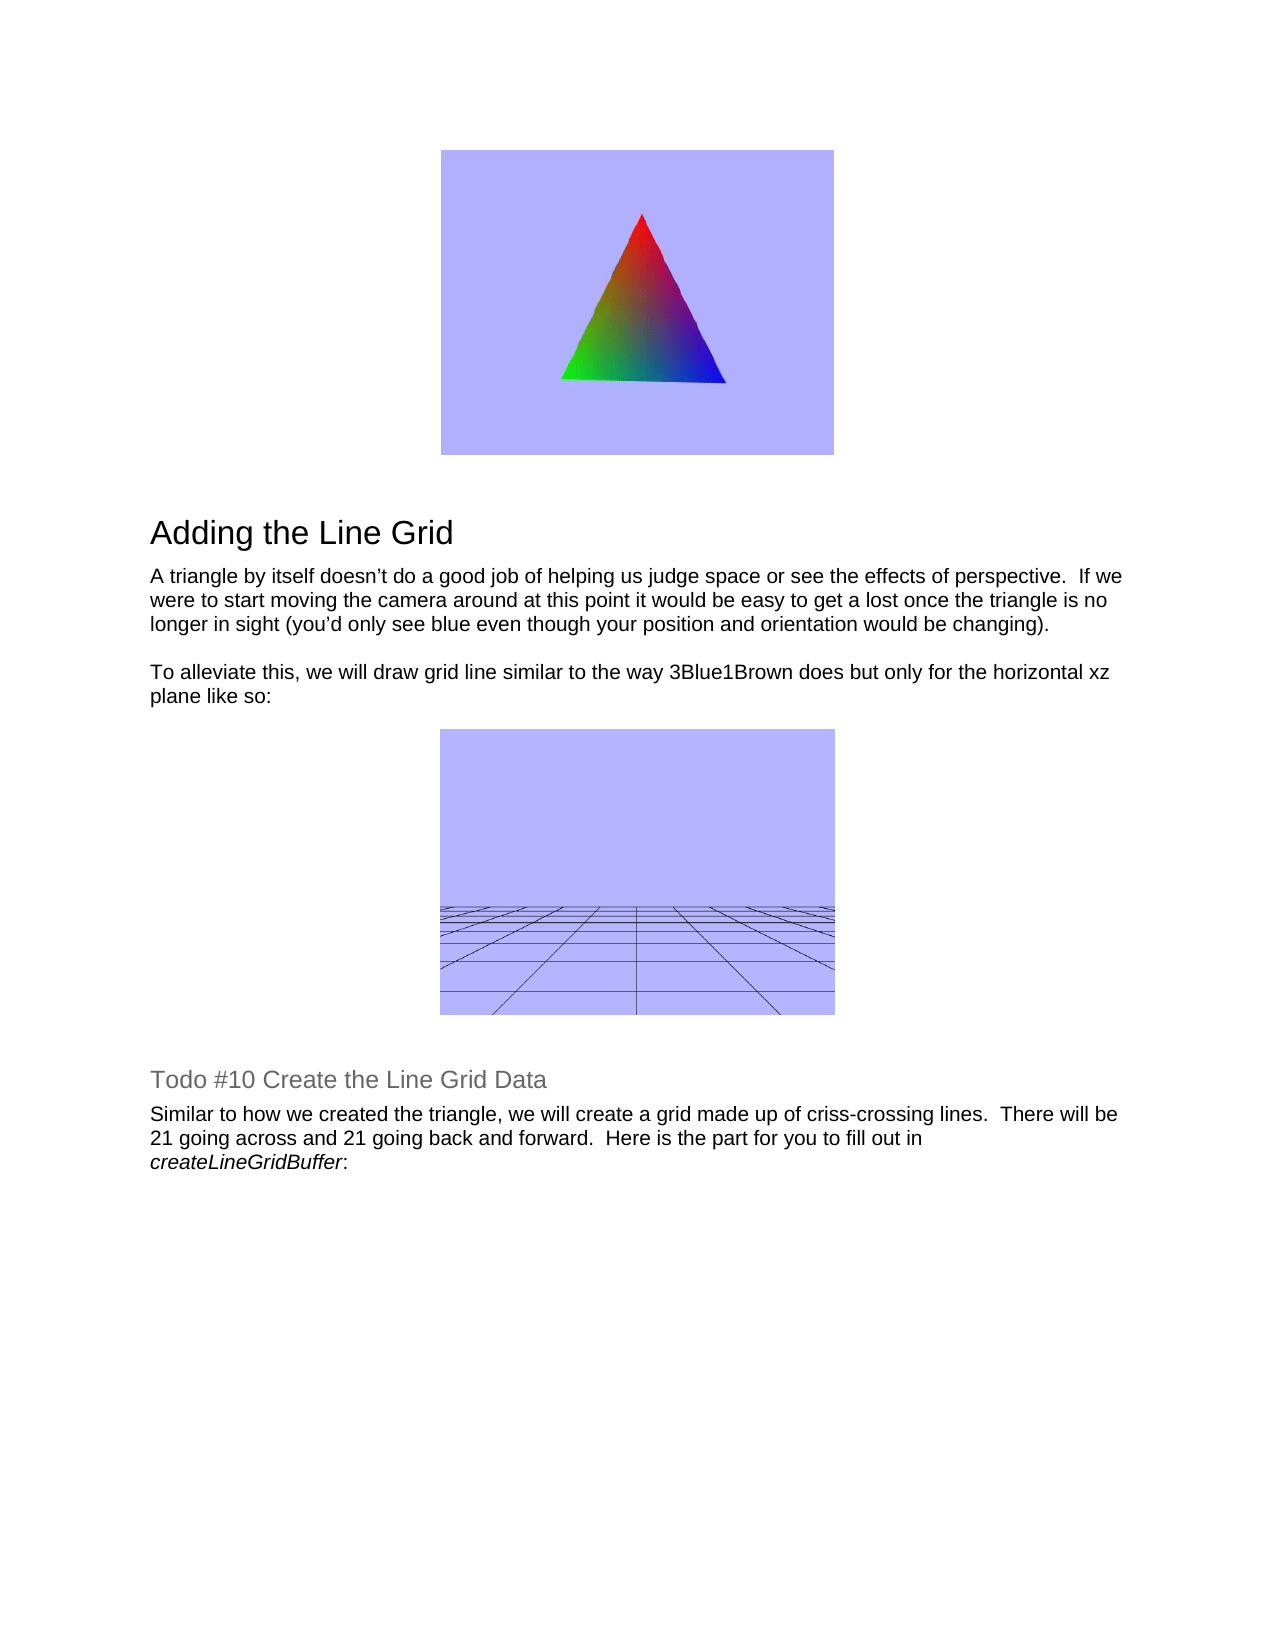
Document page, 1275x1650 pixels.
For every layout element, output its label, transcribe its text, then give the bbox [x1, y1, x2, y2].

picture [440, 729, 835, 1015]
text To alleviate this, we will draw grid line similar to the way 3Blue1Brown does but only for the horizontal xz plane like so: [150, 660, 1125, 708]
subtitle Todo #10 Create the Line Grid Data [150, 1065, 1125, 1094]
text A triangle by itself doesn’t do a good job of helping us judge space or see the effects of perspective. If we were to start moving the camera around at this point it would be easy to get a lost once the triangle is no longer in sight (you’d only see blue even though your position and orientation would be changing). [150, 564, 1125, 636]
picture [441, 150, 834, 455]
text Similar to how we created the triangle, we will create a grid made up of criss-crossing lines. There will be 21 going across and 21 going back and forward. Here is the part for you to fill out in createLineGridBuffer: [150, 1102, 1125, 1174]
subtitle Adding the Line Grid [150, 513, 1125, 552]
